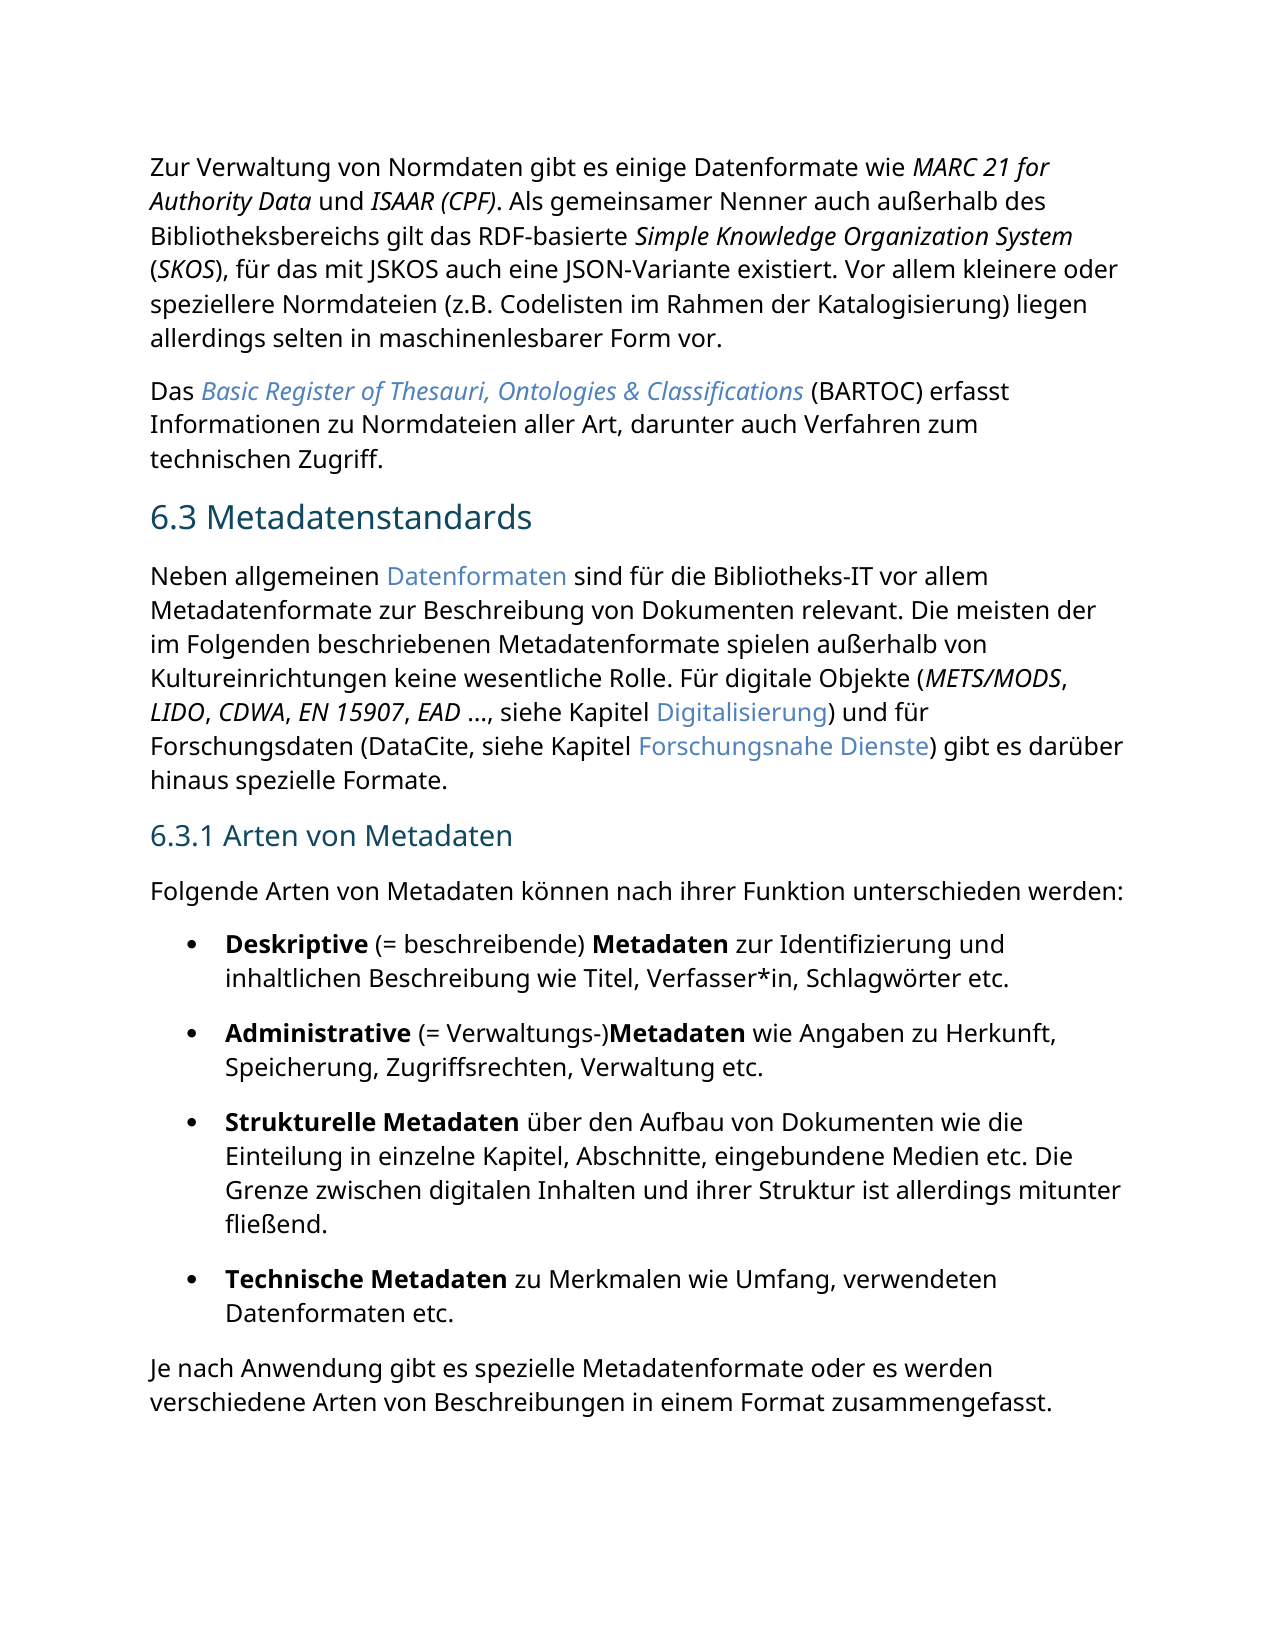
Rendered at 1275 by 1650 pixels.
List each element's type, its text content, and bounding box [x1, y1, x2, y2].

list Administrative (= Verwaltungs-)Metadaten wie Angaben zu Herkunft, Speicherung, Zugriffsrechten, Verwaltung etc. [187, 1016, 1125, 1084]
subtitle 6.3 Metadatenstandards [150, 494, 1125, 539]
text Folgende Arten von Metadaten können nach ihrer Funktion unterschieden werden: [150, 874, 1125, 908]
text Neben allgemeinen Datenformaten sind für die Bibliotheks-IT vor allem Metadatenformate zur Beschreibung von Dokumenten relevant. Die meisten der im Folgenden beschriebenen Metadatenformate spielen außerhalb von Kultureinrichtungen keine wesentliche Rolle. Für digitale Objekte (METS/MODS, LIDO, CDWA, EN 15907, EAD …, siehe Kapitel Digitalisierung) und für Forschungsdaten (DataCite, siehe Kapitel Forschungsnahe Dienste) gibt es darüber hinaus spezielle Formate. [150, 558, 1125, 797]
text Zur Verwaltung von Normdaten gibt es einige Datenformate wie MARC 21 for Authority Data und ISAAR (CPF). Als gemeinsamer Nenner auch außerhalb des Bibliotheksbereichs gilt das RDF-basierte Simple Knowledge Organization System (SKOS), für das mit JSKOS auch eine JSON-Variante existiert. Vor allem kleinere oder speziellere Normdateien (z.B. Codelisten im Rahmen der Katalogisierung) liegen allerdings selten in maschinenlesbarer Form vor. [150, 150, 1125, 354]
list Strukturelle Metadaten über den Aufbau von Dokumenten wie die Einteilung in einzelne Kapitel, Abschnitte, eingebundene Medien etc. Die Grenze zwischen digitalen Inhalten und ihrer Struktur ist allerdings mitunter fließend. [187, 1104, 1125, 1241]
list Technische Metadaten zu Merkmalen wie Umfang, verwendeten Datenformaten etc. [187, 1262, 1125, 1330]
text Je nach Anwendung gibt es spezielle Metadatenformate oder es werden verschiedene Arten von Beschreibungen in einem Format zusammengefasst. [150, 1351, 1125, 1419]
text Das Basic Register of Thesauri, Ontologies & Classifications (BARTOC) erfasst Informationen zu Normdateien aller Art, darunter auch Verfahren zum technischen Zugriff. [150, 373, 1125, 475]
list Deskriptive (= beschreibende) Metadaten zur Identifizierung und inhaltlichen Beschreibung wie Titel, Verfasser*in, Schlagwörter etc. [187, 927, 1125, 995]
subtitle 6.3.1 Arten von Metadaten [150, 815, 1125, 855]
